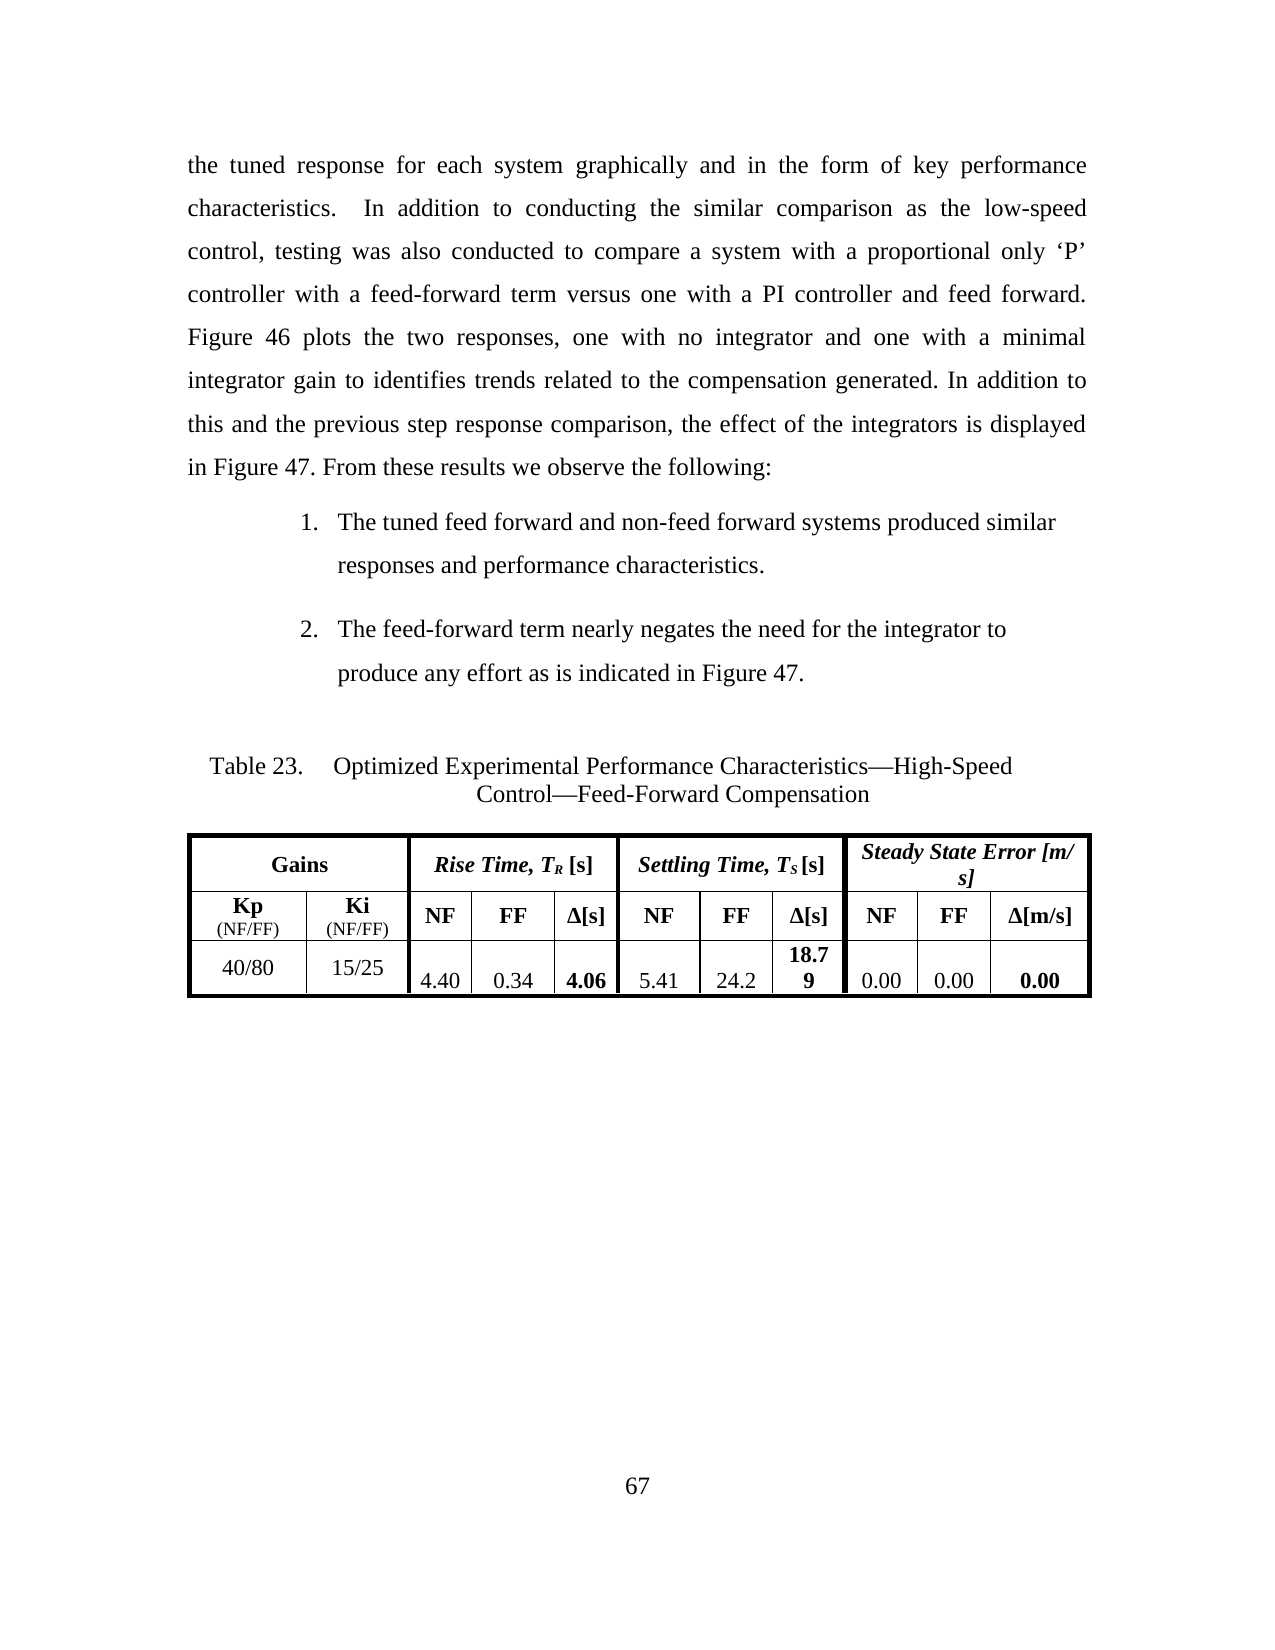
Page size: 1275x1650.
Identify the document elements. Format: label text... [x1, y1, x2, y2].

table_cell NF [620, 892, 699, 940]
table_cell NF [848, 892, 917, 940]
table_cell 0.00 [991, 941, 1087, 993]
table_cell 5.41 [620, 941, 699, 993]
table_cell NF [411, 892, 471, 940]
table_header Steady State Error [m/​s] [848, 838, 1087, 891]
list The tuned feed forward and non-feed forward systems produced similar responses and performance characteristics. [300, 507, 1087, 579]
table_cell 15/25 [307, 941, 407, 993]
table_cell 4.06 [555, 941, 616, 993]
table_cell Kp (NF/​FF) [192, 892, 306, 940]
table_cell 0.00 [918, 941, 990, 993]
table_cell Ki (NF/​FF) [307, 892, 407, 940]
list The feed-forward term nearly negates the need for the integrator to produce any effort as is indicated in Figure 47. [300, 614, 1087, 686]
table_cell 40/80 [192, 941, 306, 993]
table_cell FF [918, 892, 990, 940]
table_cell FF [472, 892, 554, 940]
table_cell Δ[m/​s] [991, 892, 1087, 940]
table_header Settling Time, TS [s] [620, 838, 842, 891]
table_header Gains [192, 838, 407, 891]
table_cell 4.40 [411, 941, 471, 993]
title Optimized Experimental Performance Characteristics—High-Speed Control—Feed-Forward Compensation [237, 751, 1038, 808]
table_cell 18.79 [773, 941, 842, 993]
table_cell Δ[s] [773, 892, 842, 940]
table_cell 24.2 [701, 941, 772, 993]
table_cell 0.34 [472, 941, 554, 993]
table_cell FF [701, 892, 772, 940]
table_cell Δ[s] [555, 892, 616, 940]
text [187, 150, 1087, 481]
table_cell 0.00 [848, 941, 917, 993]
table_header Rise Time, TR [s] [411, 838, 616, 891]
